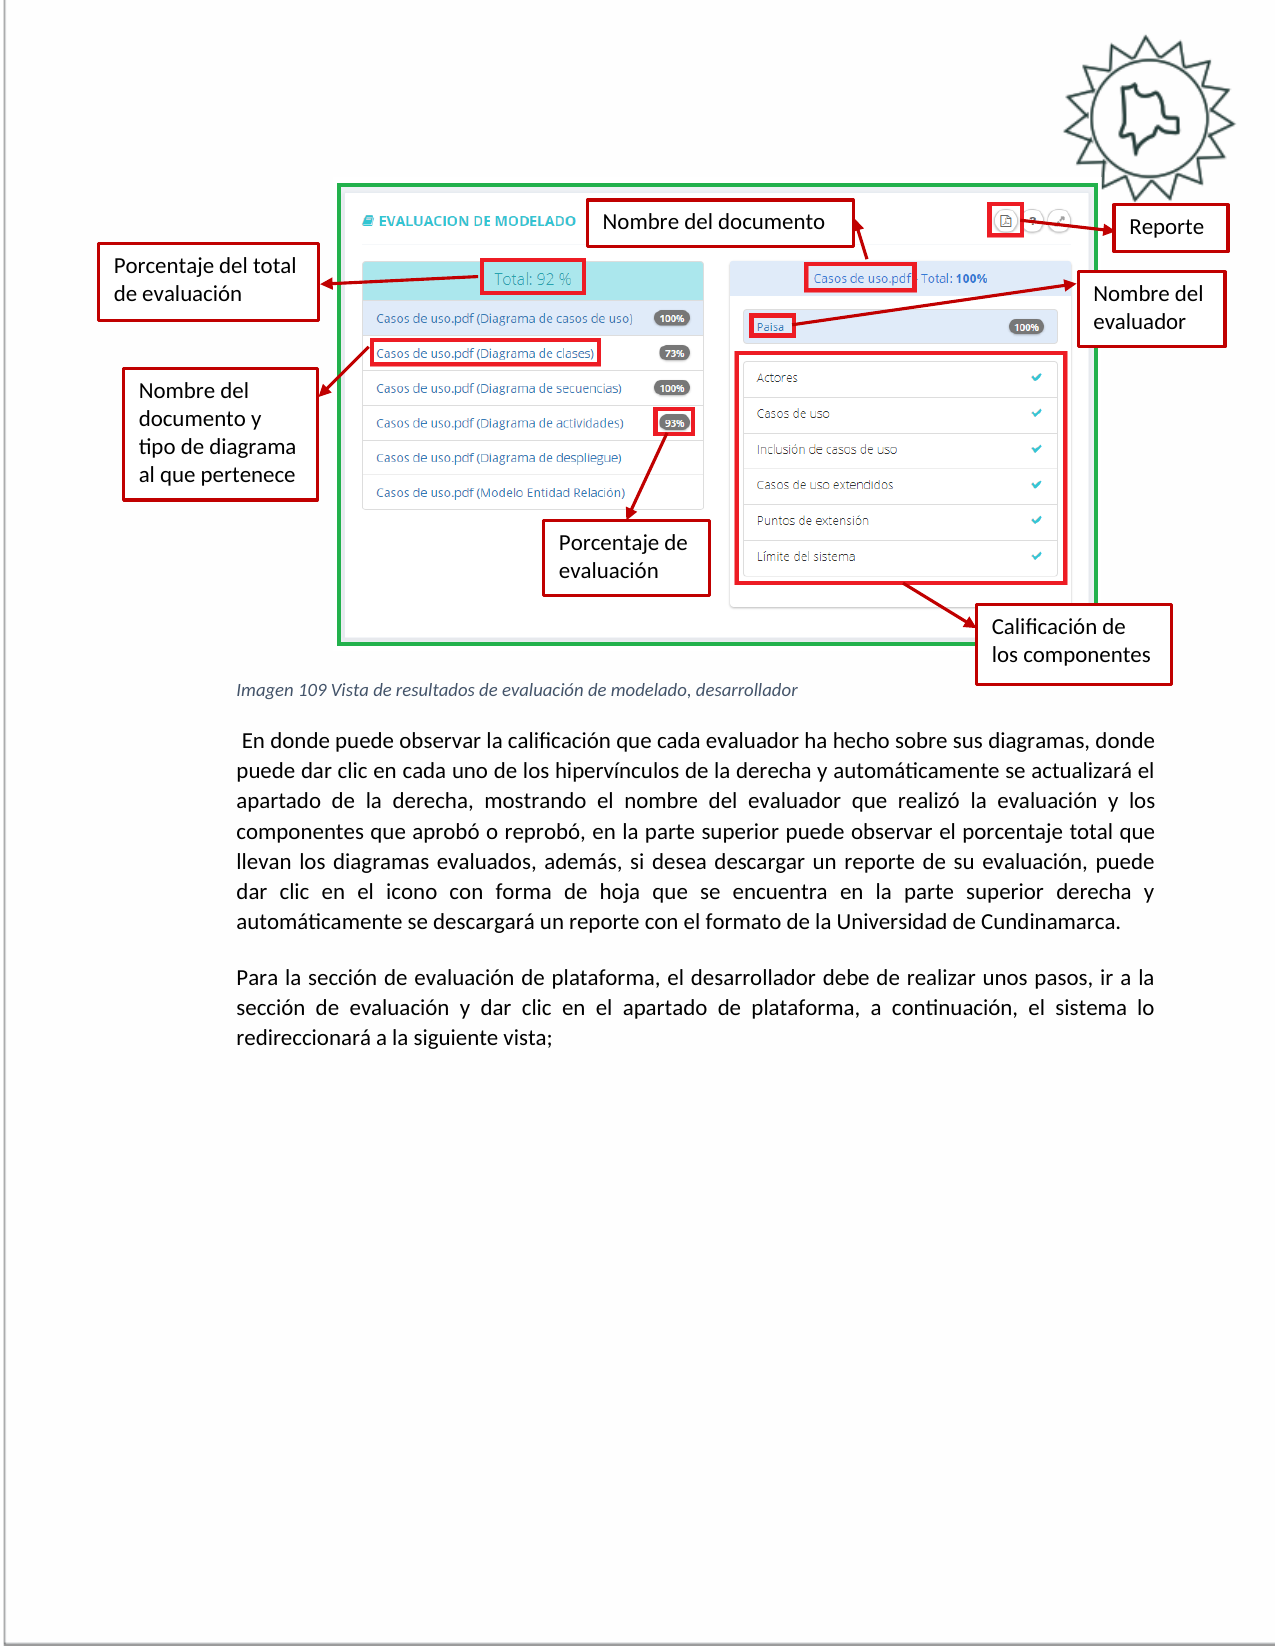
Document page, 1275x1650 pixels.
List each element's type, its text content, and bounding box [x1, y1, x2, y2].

picture [3, 0, 1275, 1646]
text Para la sección de evaluación de plataforma, el desarrollador debe de realizar unos pasos, ir a la sección de evaluación y dar clic en el apartado de plataforma, a continuación, el sistema lo redireccionará a la siguiente vista; [236, 963, 1157, 1051]
text En donde puede observar la calificación que cada evaluador ha hecho sobre sus diagramas, donde puede dar clic en cada uno de los hipervínculos de la derecha y automáticamente se actualizará el apartado de la derecha, mostrando el nombre del evaluador que realizó la evaluación y los componentes que aprobó o reprobó, en la parte superior puede observar el porcentaje total que llevan los diagramas evaluados, además, si desea descargar un reporte de su evaluación, puede dar clic en el icono con forma de hoja que se encuentra en la parte superior derecha y automáticamente se descargará un reporte con el formato de la Universidad de Cundinamarca. [236, 726, 1157, 935]
